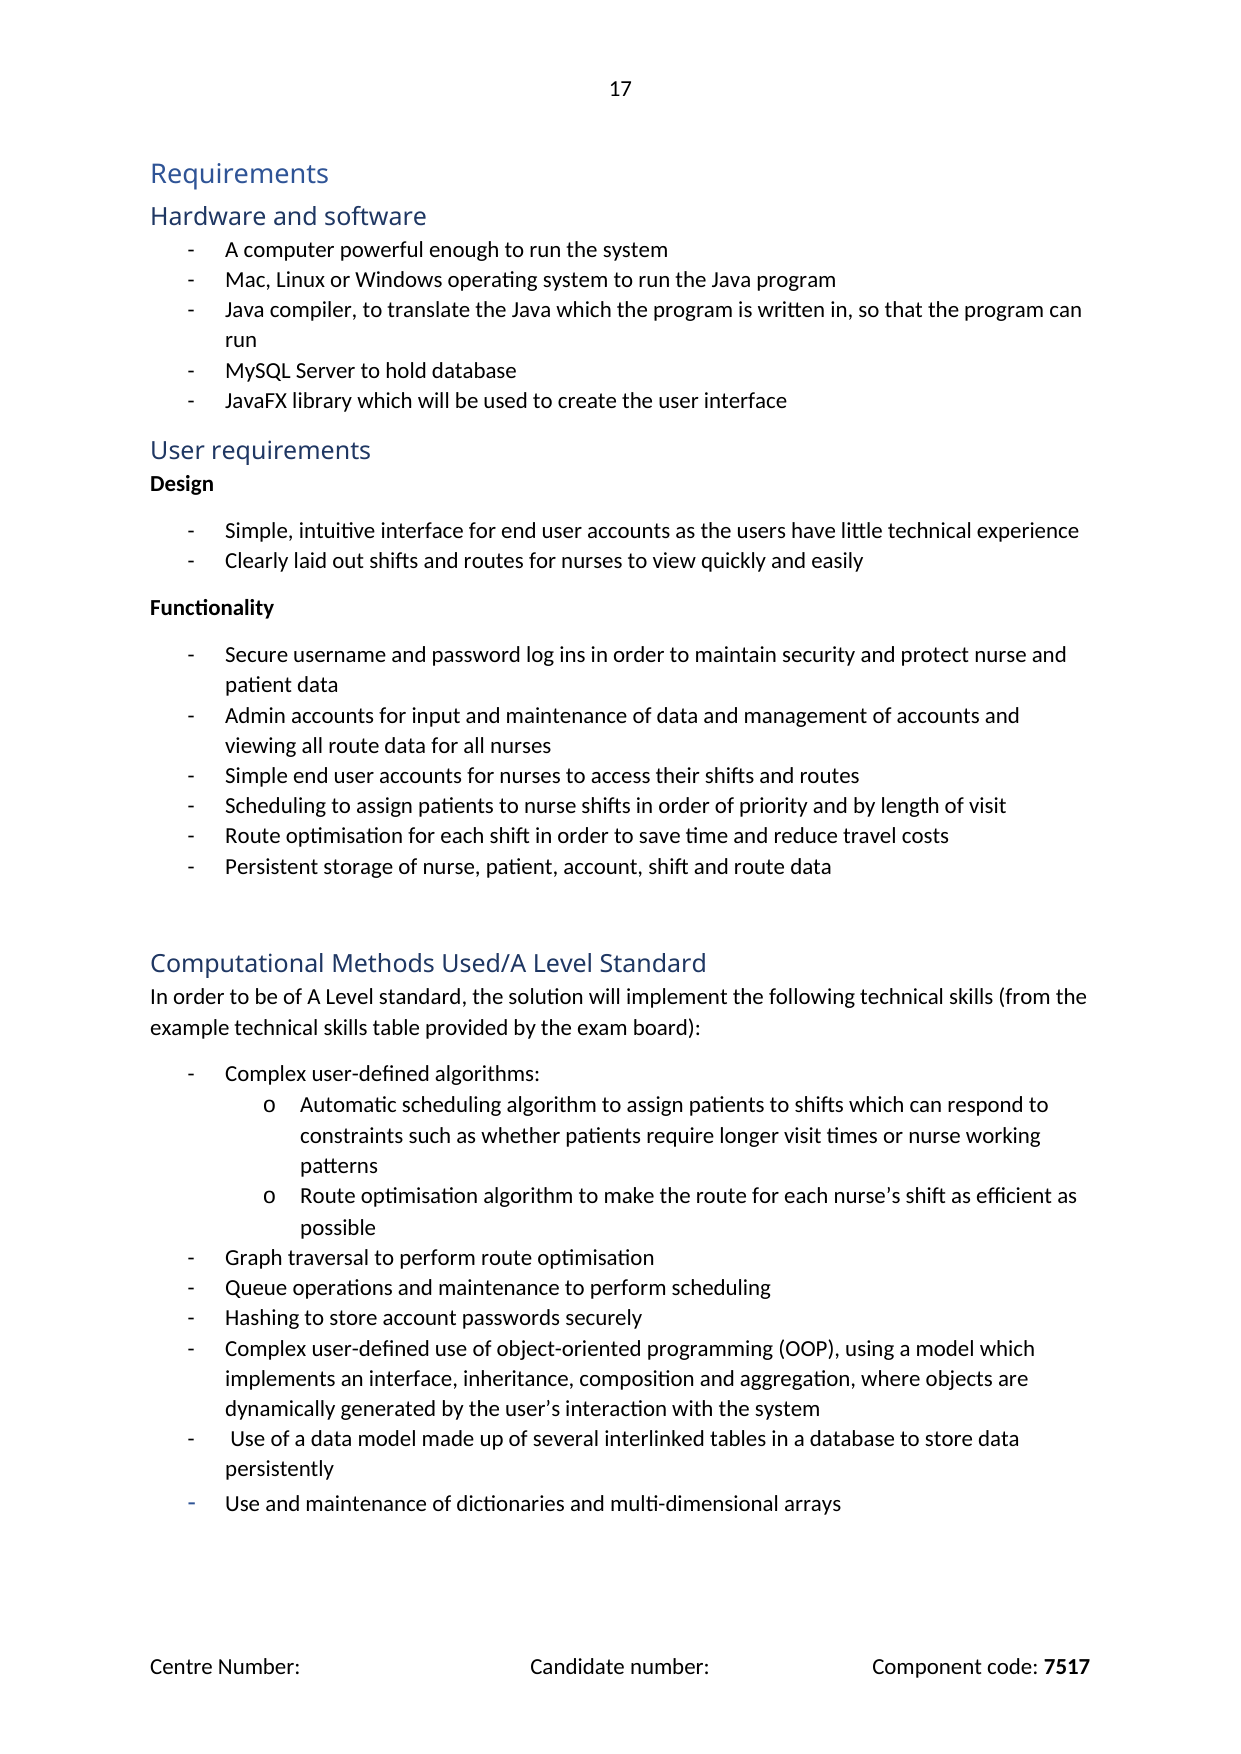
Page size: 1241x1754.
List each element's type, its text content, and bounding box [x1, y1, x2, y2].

list Graph traversal to perform route optimisation [187, 1243, 1090, 1271]
list Complex user-defined use of object-oriented programming (OOP), using a model which implements an interface, inheritance, composition and aggregation, where objects are dynamically generated by the user’s interaction with the system [187, 1334, 1090, 1422]
subtitle Hardware and software [150, 198, 1090, 232]
text Design [150, 469, 1090, 498]
list JavaFX library which will be used to create the user interface [187, 386, 1090, 414]
text Functionality [150, 593, 1090, 622]
list Route optimisation algorithm to make the route for each nurse’s shift as efficient as possible [262, 1181, 1090, 1241]
list Admin accounts for input and maintenance of data and management of accounts and viewing all route data for all nurses [187, 701, 1090, 759]
list Persistent storage of nurse, patient, account, shift and route data [187, 852, 1090, 880]
list Scheduling to assign patients to nurse shifts in order of priority and by length of visit [187, 791, 1090, 819]
list Queue operations and maintenance to perform scheduling [187, 1273, 1090, 1301]
list Java compiler, to translate the Java which the program is written in, so that the program can run [187, 295, 1090, 353]
list Hashing to store account passwords securely [187, 1303, 1090, 1331]
list Clearly laid out shifts and routes for nurses to view quickly and easily [187, 547, 1090, 575]
list Simple, intuitive interface for end user accounts as the users have little technical experience [187, 516, 1090, 544]
list Route optimisation for each shift in order to save time and reduce travel costs [187, 822, 1090, 850]
subtitle User requirements [150, 433, 1090, 467]
list Automatic scheduling algorithm to assign patients to shifts which can respond to constraints such as whether patients require longer visit times or nurse working patterns [262, 1090, 1090, 1179]
list Mac, Linux or Windows operating system to run the Java program [187, 265, 1090, 293]
subtitle Requirements [150, 154, 1090, 191]
list Use and maintenance of dictionaries and multi-dimensional arrays [187, 1485, 1090, 1518]
list Secure username and password log ins in order to maintain security and protect nurse and patient data [187, 640, 1090, 699]
list Use of a data model made up of several interlinked tables in a database to store data persistently [187, 1424, 1090, 1482]
text In order to be of A Level standard, the solution will implement the following technical skills (from the example technical skills table provided by the exam board): [150, 982, 1090, 1041]
list MySQL Server to hold database [187, 356, 1090, 384]
list Complex user-defined algorithms: [187, 1059, 1090, 1087]
list A computer powerful enough to run the system [187, 235, 1090, 263]
list Simple end user accounts for nurses to access their shifts and routes [187, 761, 1090, 789]
subtitle Computational Methods Used/A Level Standard [150, 946, 1090, 980]
